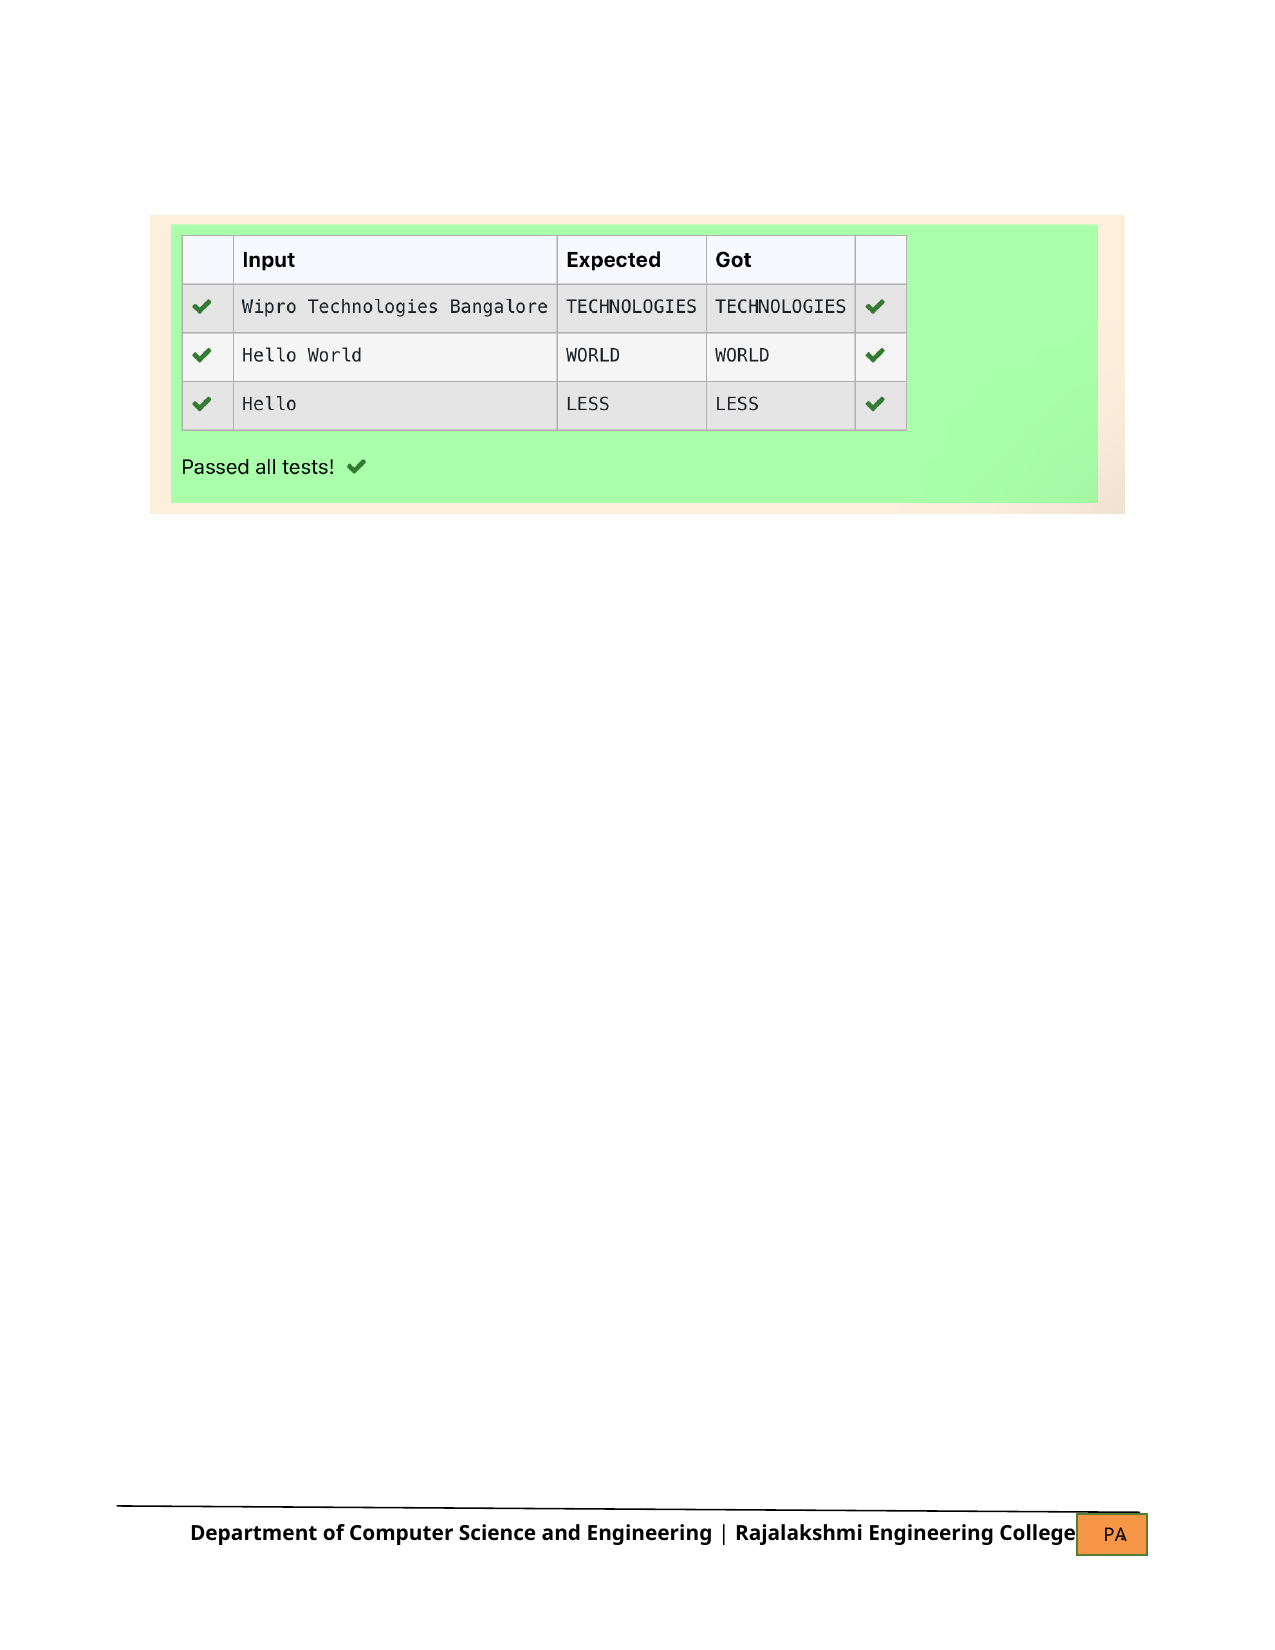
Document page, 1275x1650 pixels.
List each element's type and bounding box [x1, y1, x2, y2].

picture [150, 215, 1125, 514]
